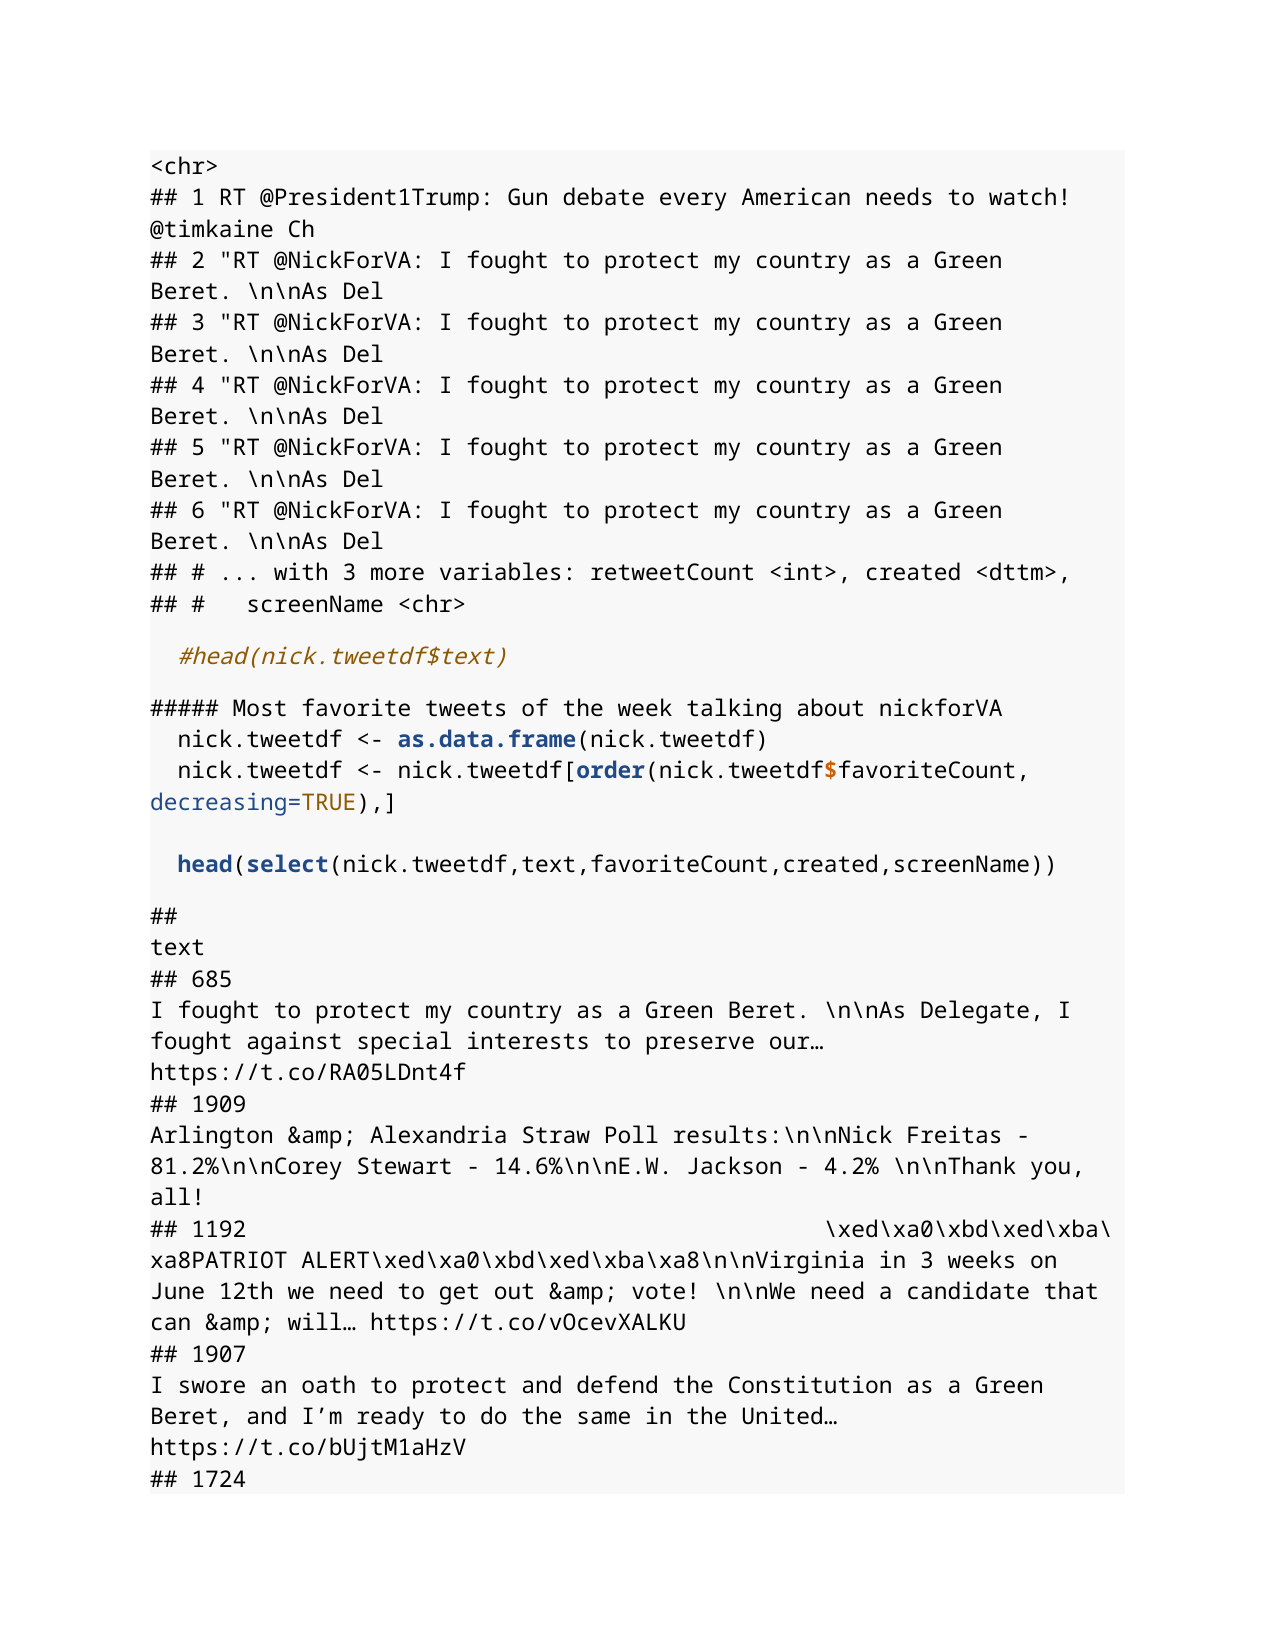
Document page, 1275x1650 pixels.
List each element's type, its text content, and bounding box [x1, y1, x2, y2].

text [150, 150, 1125, 619]
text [150, 900, 1125, 1494]
text #head(nick.tweetdf$text) [150, 639, 1125, 671]
text ##### Most favorite tweets of the week talking about nickforVA nick.tweetdf <- as.data.frame(nick.tweetdf) nick.tweetdf <- nick.tweetdf[order(nick.tweetdf$favoriteCount, decreasing=TRUE),] head(select(nick.tweetdf,text,favoriteCount,created,screenName)) [150, 692, 1125, 879]
